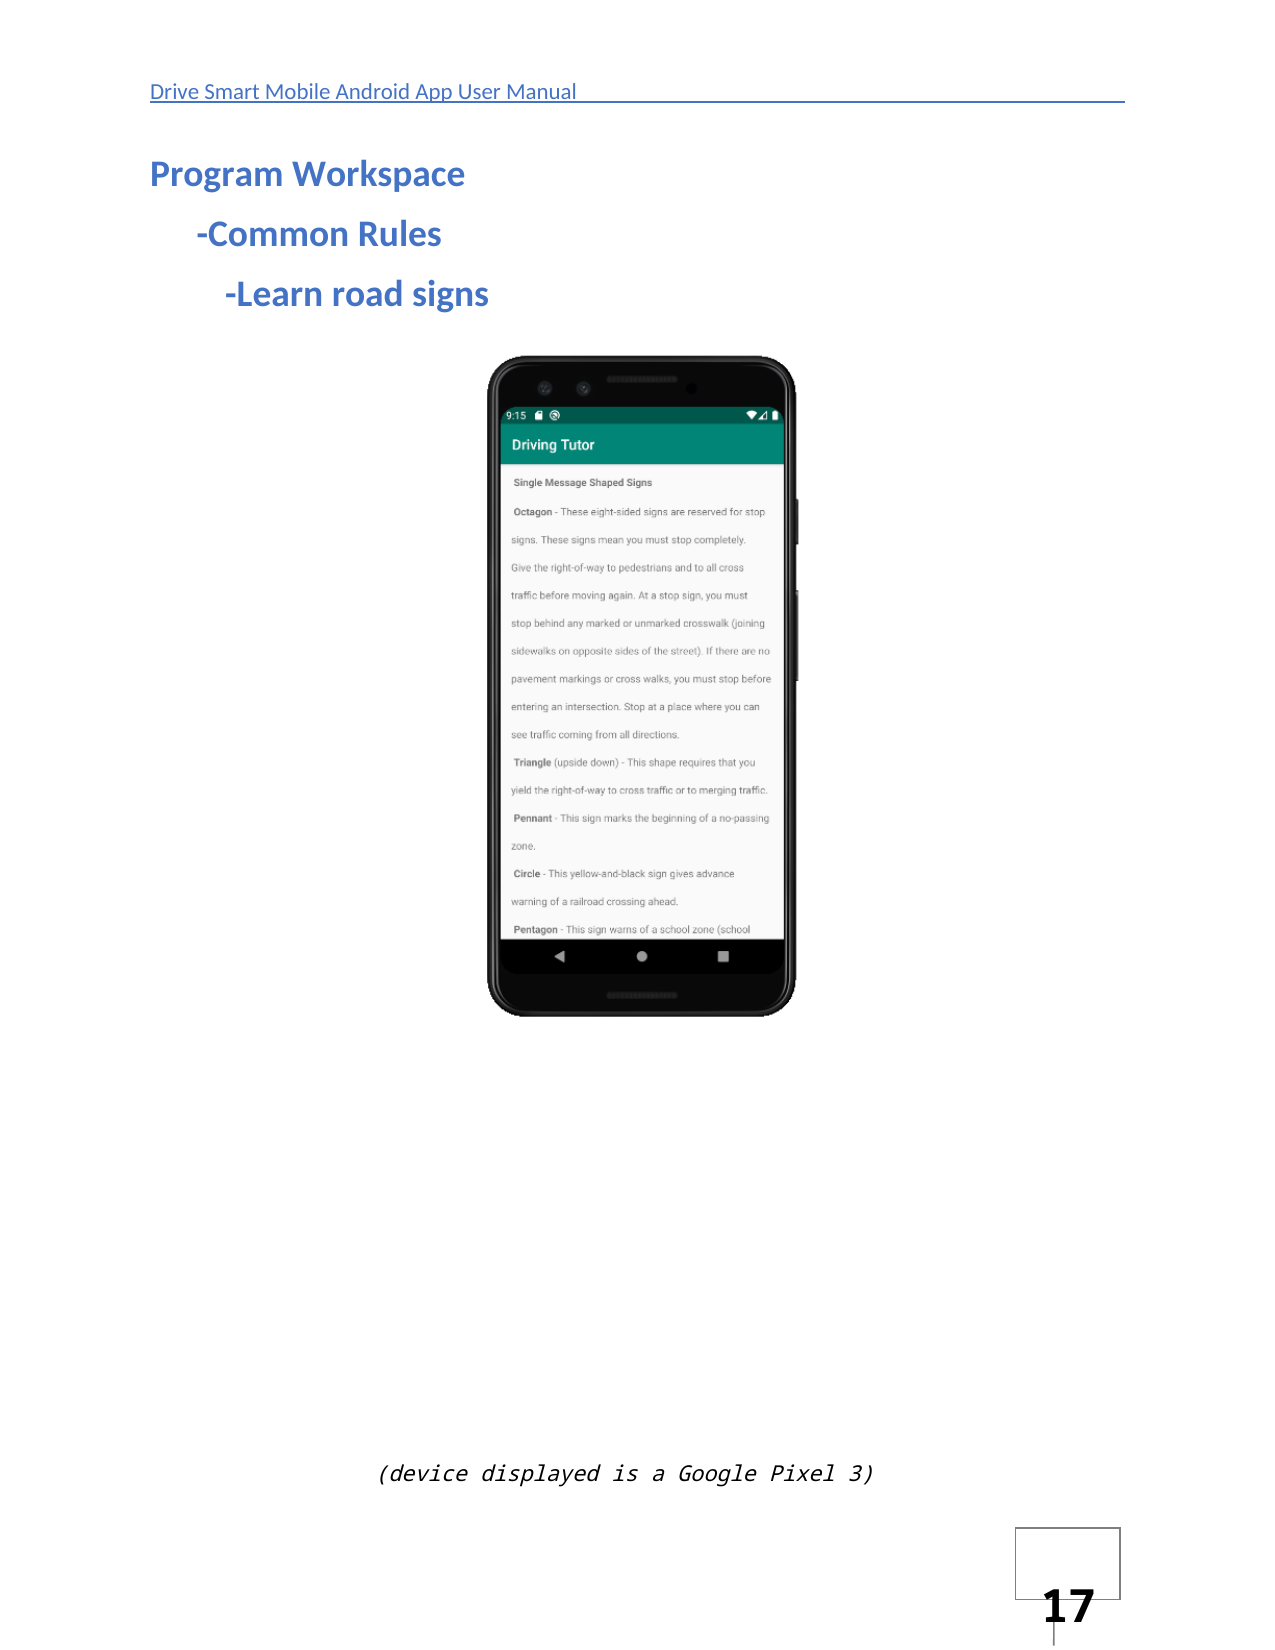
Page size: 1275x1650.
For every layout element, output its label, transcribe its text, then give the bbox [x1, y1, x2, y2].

picture [474, 346, 801, 1024]
text -Learn road signs [150, 270, 1125, 316]
text (device displayed is a Google Pixel 3) [300, 1458, 1125, 1488]
text -Common Rules [196, 210, 1125, 256]
text Program Workspace [150, 150, 1125, 196]
